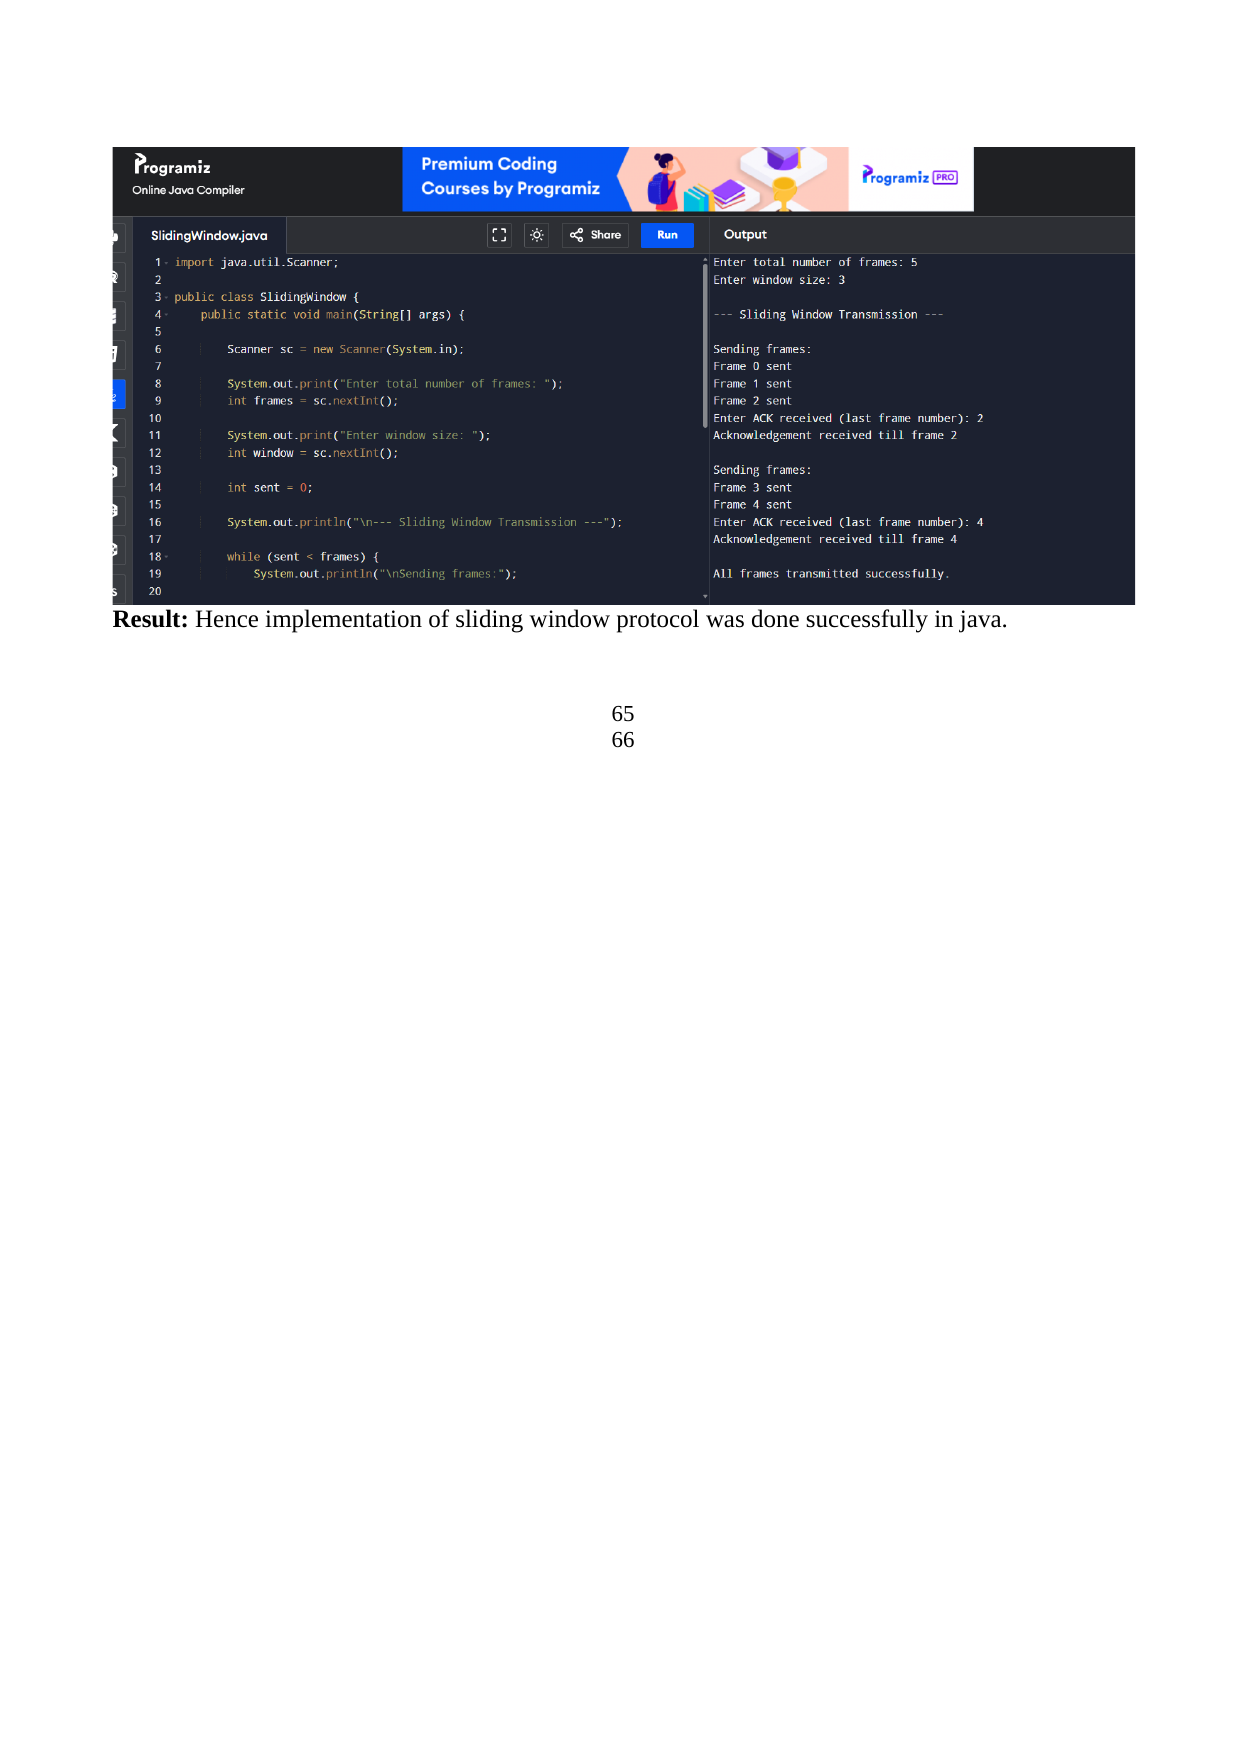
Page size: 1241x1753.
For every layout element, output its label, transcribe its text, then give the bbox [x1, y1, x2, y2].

text 66 [111, 726, 1134, 753]
text Result: Hence implementation of sliding window protocol was done successfully in java. [112, 605, 1134, 633]
picture [112, 147, 1136, 605]
text 65 [111, 700, 1134, 726]
